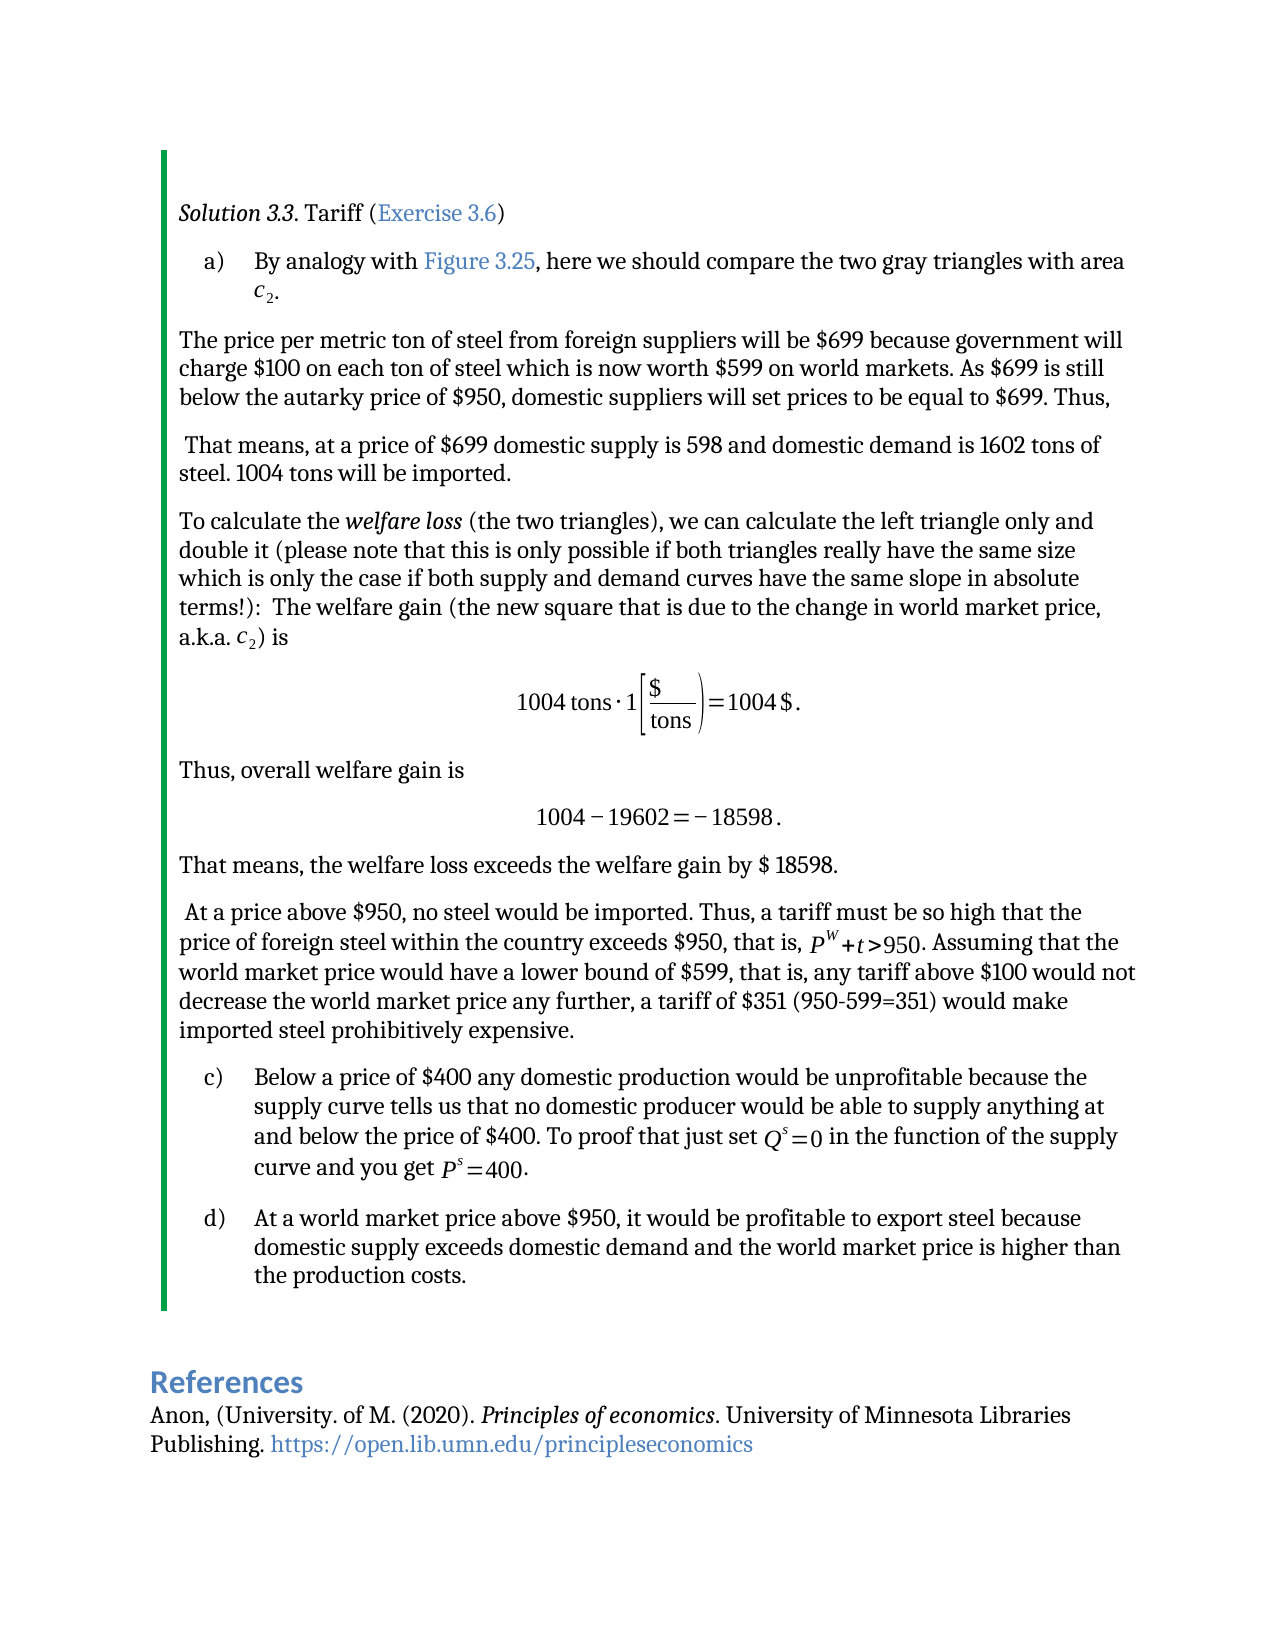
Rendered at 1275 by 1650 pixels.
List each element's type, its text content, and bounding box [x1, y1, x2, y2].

subtitle References [150, 1361, 1125, 1401]
text Anon, (University. of M. (2020). Principles of economics. University of Minnesota Libraries Publishing. https://open.lib.umn.edu/principleseconomics [150, 1401, 1125, 1459]
table_header Solution 3.3. Tariff (Exercise 3.6) By analogy with Figure 3.25, here we should compare the two gray triangles with area . The price per metric ton of steel from foreign suppliers will be $699 because government will charge $100 on each ton of steel which is now worth $599 on world markets. As $699 is still below the autarky price of $950, domestic suppliers will set prices to be equal to $699. Thus, That means, at a price of $699 domestic supply is 598 and domestic demand is 1602 tons of steel. 1004 tons will be imported. To calculate the welfare loss (the two triangles), we can calculate the left triangle only and double it (please note that this is only possible if both triangles really have the same size which is only the case if both supply and demand curves have the same slope in absolute terms!): The welfare gain (the new square that is due to the change in world market price, a.k.a. ) is Thus, overall welfare gain is That means, the welfare loss exceeds the welfare gain by $ 18598. At a price above $950, no steel would be imported. Thus, a tariff must be so high that the price of foreign steel within the country exceeds $950, that is, . Assuming that the world market price would have a lower bound of $599, that is, any tariff above $100 would not decrease the world market price any further, a tariff of $351 (950-599=351) would make imported steel prohibitively expensive. Below a price of $400 any domestic production would be unprofitable because the supply curve tells us that no domestic producer would be able to supply anything at and below the price of $400. To proof that just set in the function of the supply curve and you get . At a world market price above $950, it would be profitable to export steel because domestic supply exceeds domestic demand and the world market price is higher than the production costs. [167, 150, 1139, 1311]
